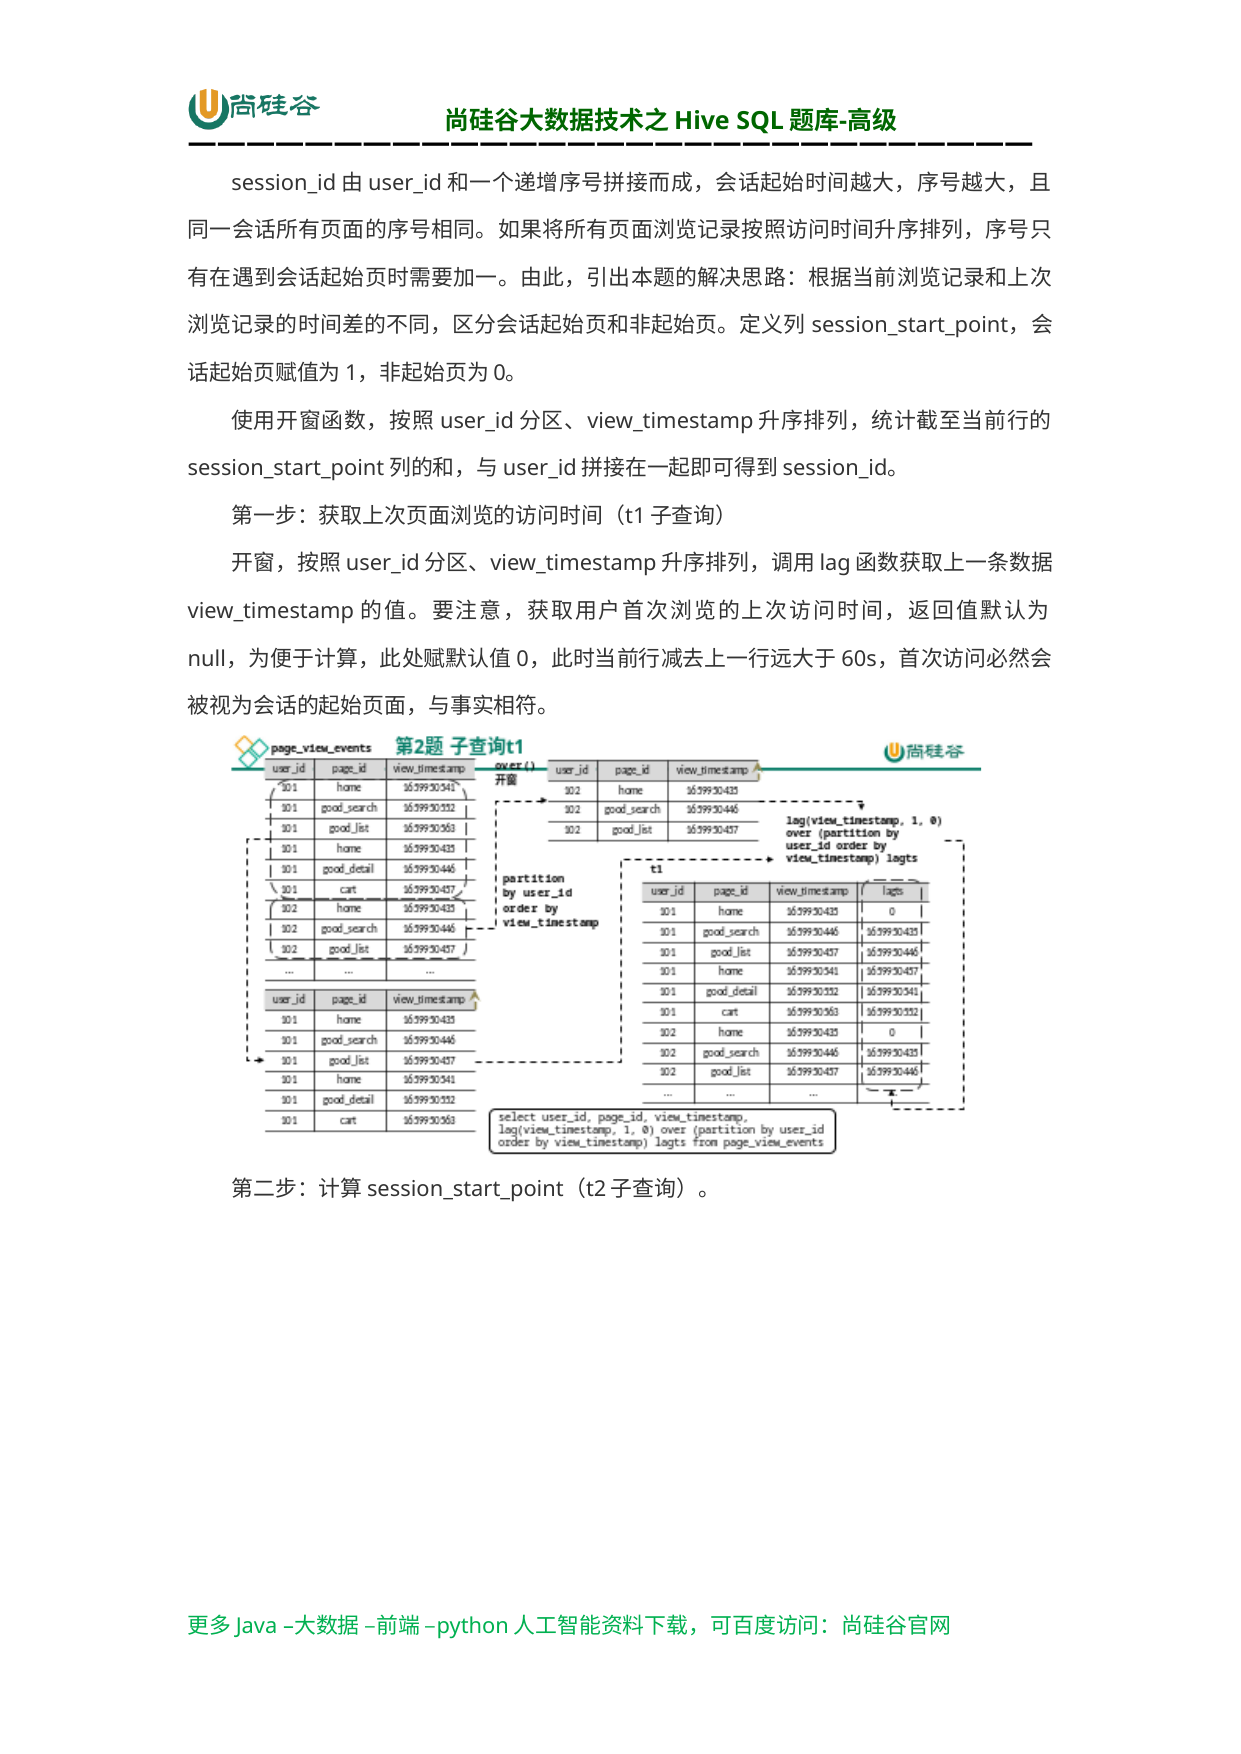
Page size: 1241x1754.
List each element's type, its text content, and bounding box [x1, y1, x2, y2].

text 第二步：计算session_start_point（t2子查询）。 [187, 1171, 1053, 1203]
text session_id由user_id和一个递增序号拼接而成，会话起始时间越大，序号越大，且同一会话所有页面的序号相同。如果将所有页面浏览记录按照访问时间升序排列，序号只有在遇到会话起始页时需要加一。由此，引出本题的解决思路：根据当前浏览记录和上次浏览记录的时间差的不同，区分会话起始页和非起始页。定义列session_start_point，会话起始页赋值为1，非起始页为0。 [187, 165, 1053, 387]
text 第一步：获取上次页面浏览的访问时间（t1子查询） [187, 498, 1053, 529]
text 开窗，按照user_id分区、view_timestamp升序排列，调用lag函数获取上一条数据view_timestamp的值。要注意，获取用户首次浏览的上次访问时间，返回值默认为null，为便于计算，此处赋默认值0，此时当前行减去上一行远大于60s，首次访问必然会被视为会话的起始页面，与事实相符。 [187, 545, 1053, 720]
text 使用开窗函数，按照user_id分区、view_timestamp升序排列，统计截至当前行的session_start_point列的和，与user_id拼接在一起即可得到session_id。 [187, 403, 1053, 482]
